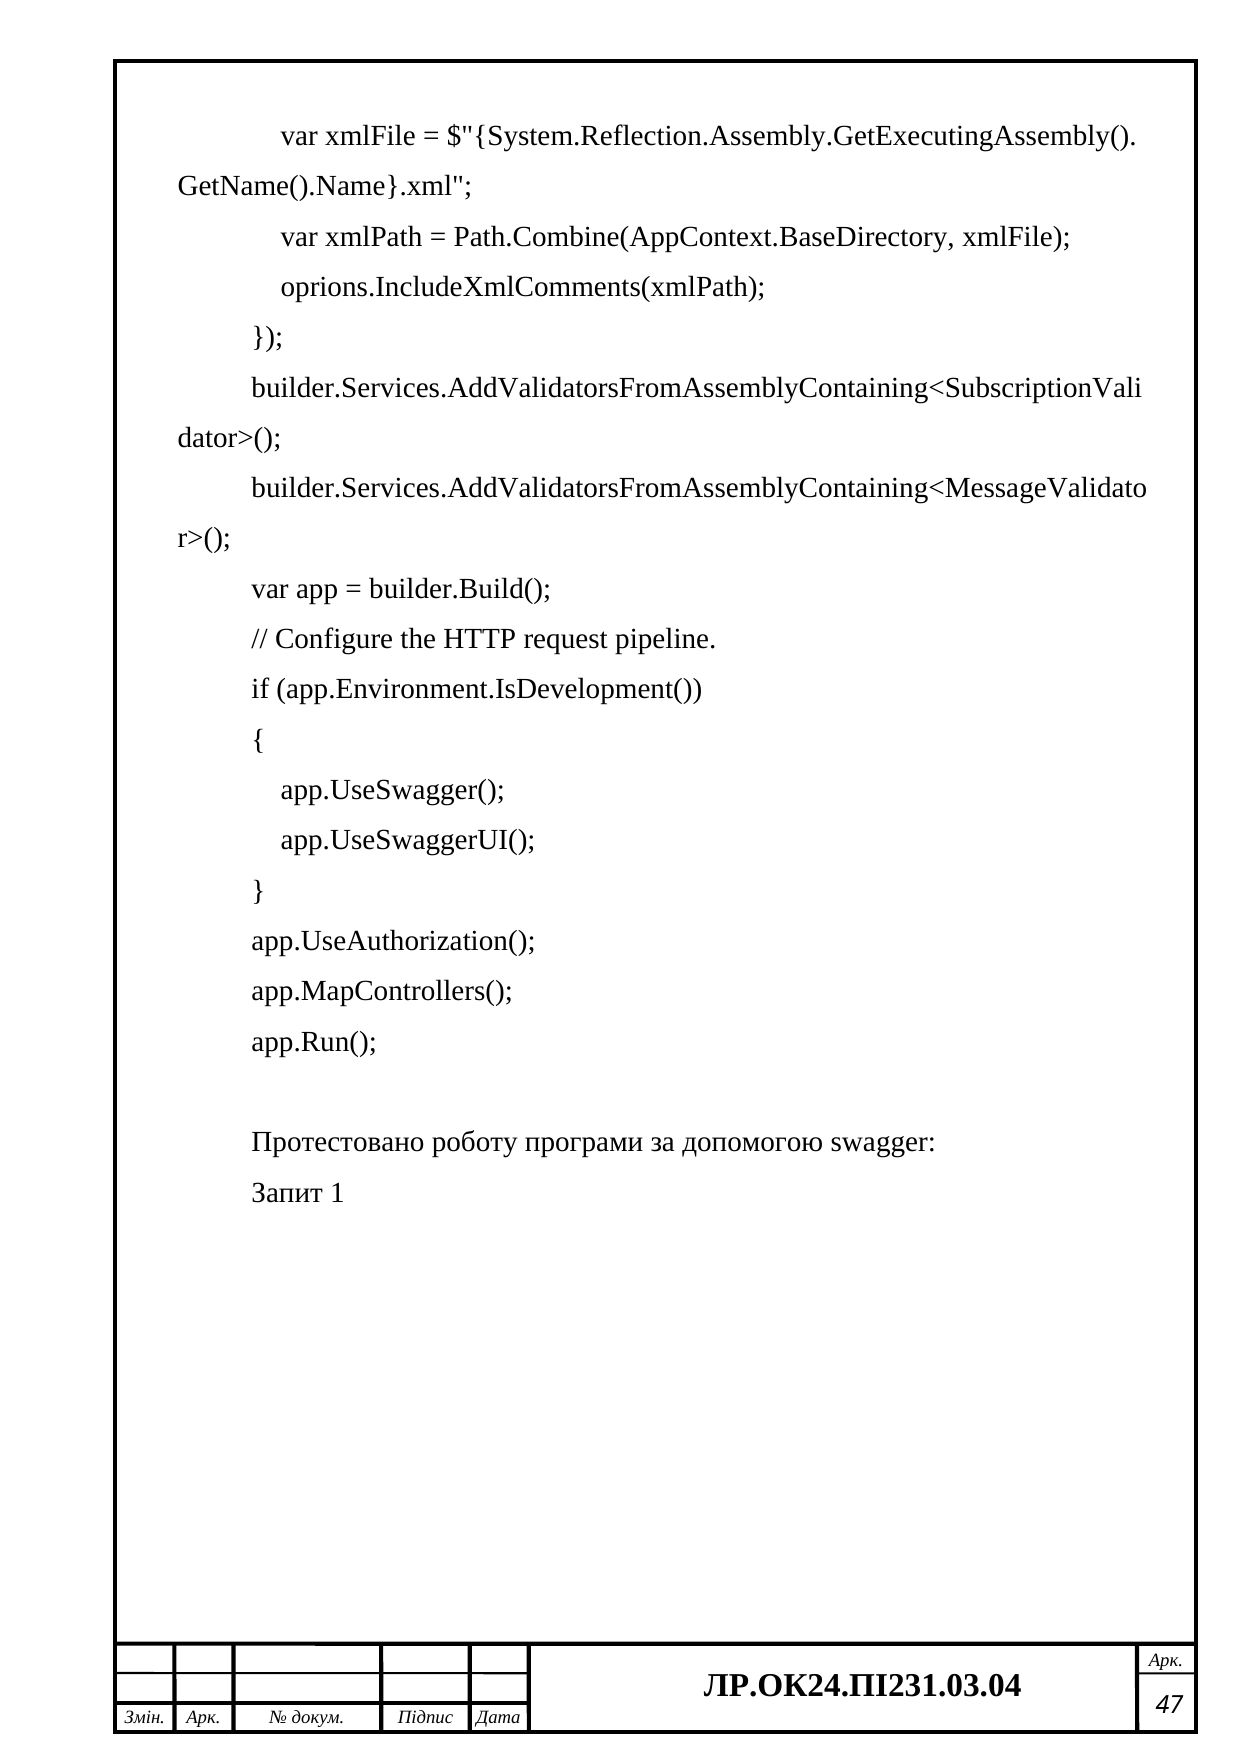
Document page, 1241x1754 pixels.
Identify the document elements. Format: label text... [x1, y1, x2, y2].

text } [177, 873, 1152, 906]
text builder.Services.AddValidatorsFromAssemblyContaining<MessageValidator>(); [177, 470, 1152, 554]
text app.Run(); [177, 1024, 1152, 1057]
text Запит 1 [177, 1175, 1152, 1208]
text }); [177, 319, 1152, 353]
text Протестовано роботу програми за допомогою swagger: [177, 1124, 1152, 1158]
text // Configure the HTTP request pipeline. [177, 621, 1152, 655]
text builder.Services.AddValidatorsFromAssemblyContaining<SubscriptionValidator>(); [177, 370, 1152, 453]
text { [177, 722, 1152, 755]
text oprions.IncludeXmlComments(xmlPath); [177, 269, 1152, 303]
text app.UseSwaggerUI(); [177, 822, 1152, 856]
text var app = builder.Build(); [177, 571, 1152, 604]
text app.UseSwagger(); [177, 772, 1152, 806]
text var xmlFile = $"{System.Reflection.Assembly.GetExecutingAssembly().GetName().Name}.xml"; [177, 118, 1152, 202]
text if (app.Environment.IsDevelopment()) [177, 672, 1152, 705]
text var xmlPath = Path.Combine(AppContext.BaseDirectory, xmlFile); [177, 219, 1152, 252]
text app.UseAuthorization(); [177, 923, 1152, 957]
text app.MapControllers(); [177, 973, 1152, 1007]
